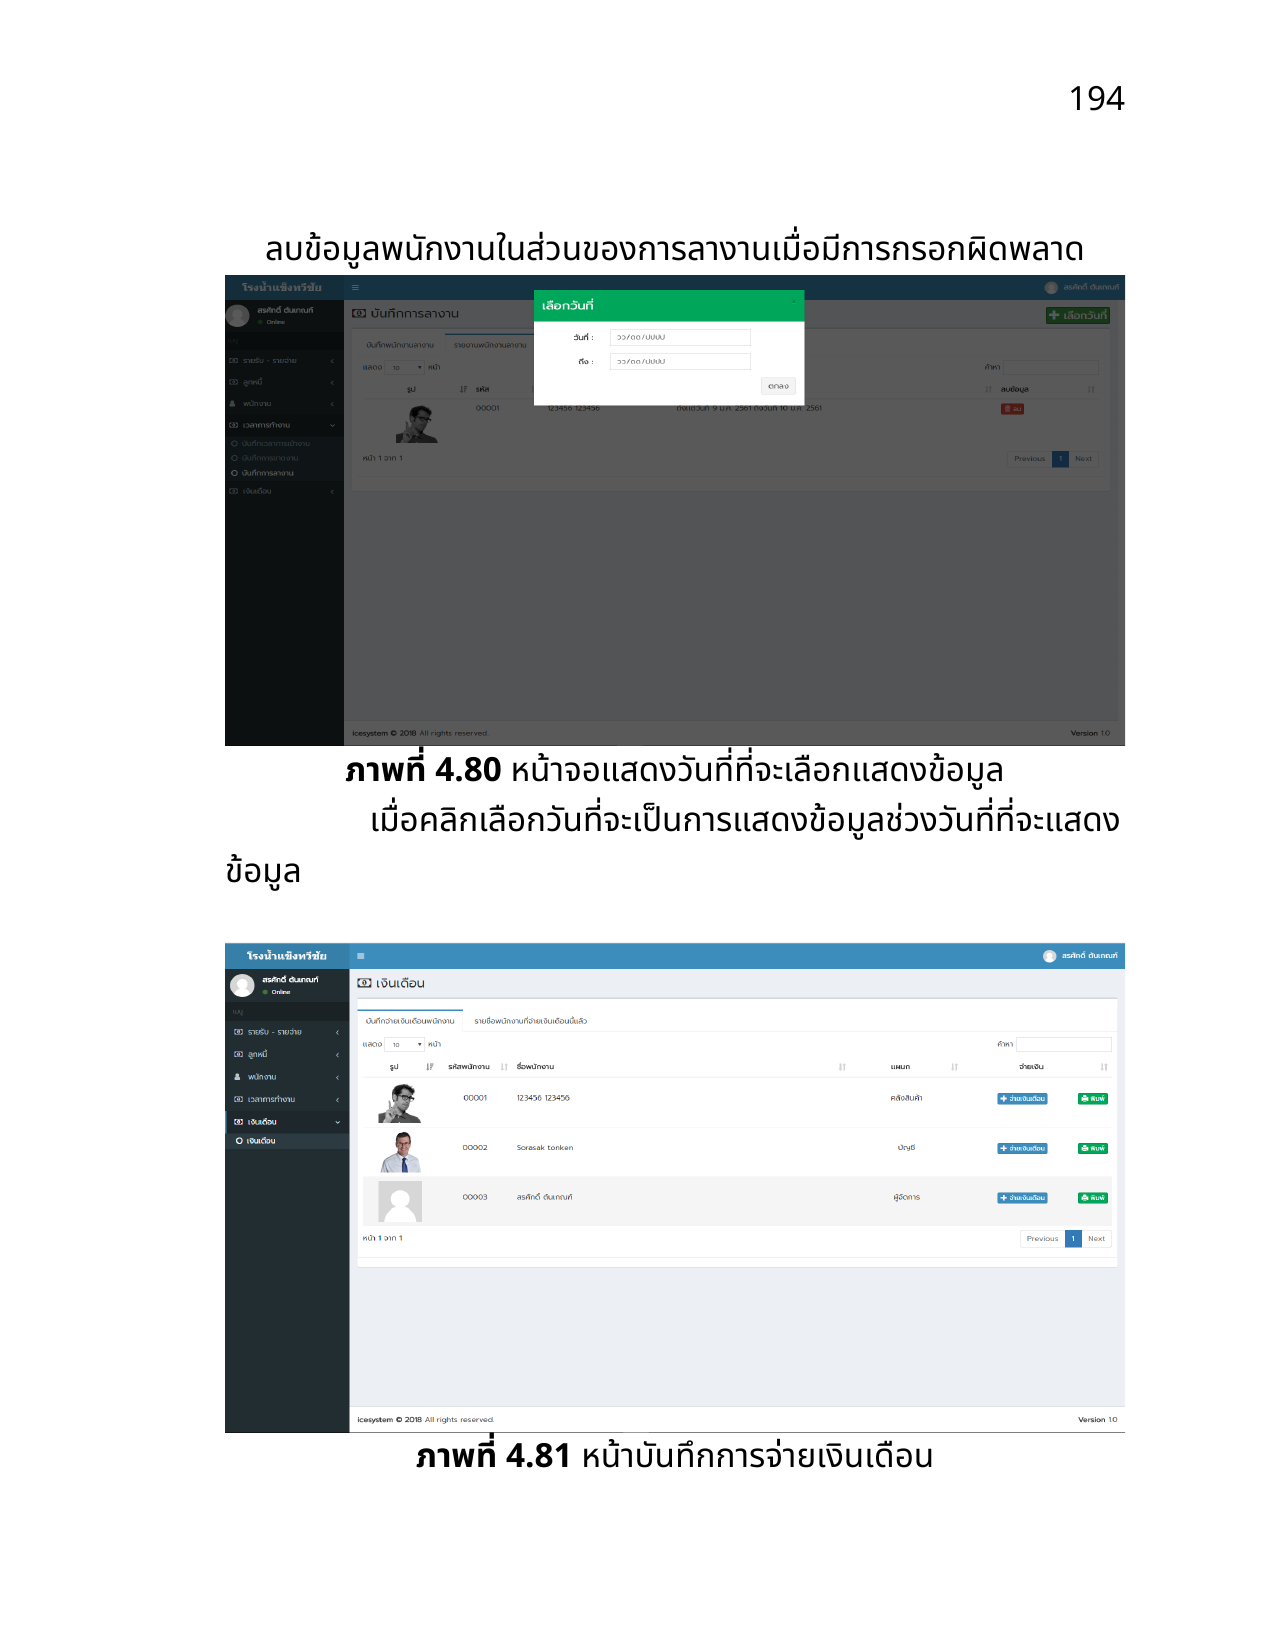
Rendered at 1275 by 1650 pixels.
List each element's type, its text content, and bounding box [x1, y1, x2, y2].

picture [225, 942, 1125, 1433]
text ลบข้อมูลพนักงานในส่วนของการลางานเมื่อมีการกรอกผิดพลาด [225, 225, 1125, 275]
text เมื่อคลิกเลือกวันที่จะเป็นการแสดงข้อมูลช่วงวันที่ที่จะแสดงข้อมูล [225, 796, 1125, 897]
picture [225, 275, 1125, 746]
text ภาพที่ 4.81 หน้าบันทึกการจ่ายเงินเดือน [225, 1433, 1125, 1483]
text ภาพที่ 4.80 หน้าจอแสดงวันที่ที่จะเลือกแสดงข้อมูล [225, 746, 1125, 796]
